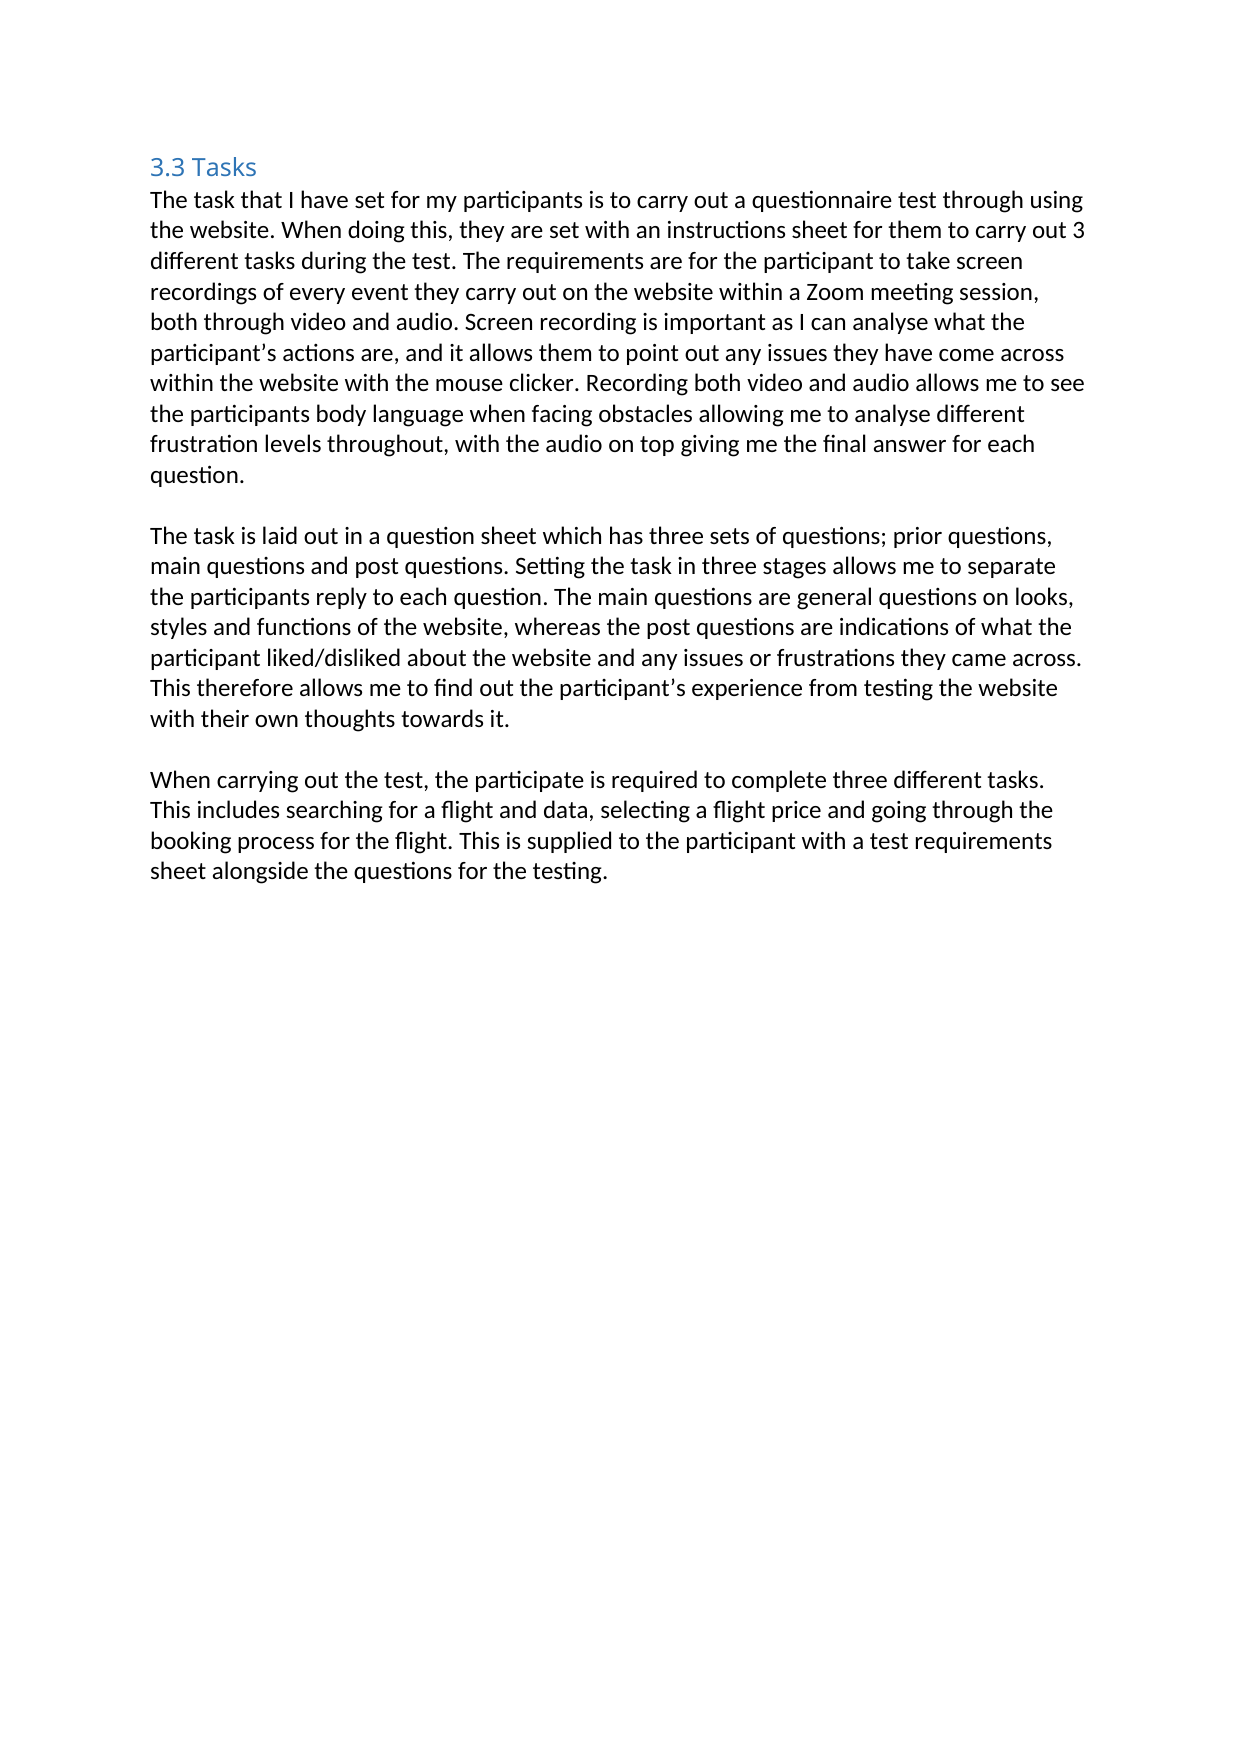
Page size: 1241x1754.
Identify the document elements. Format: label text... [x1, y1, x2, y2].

text The task is laid out in a question sheet which has three sets of questions; prior questions, main questions and post questions. Setting the task in three stages allows me to separate the participants reply to each question. The main questions are general questions on looks, styles and functions of the website, whereas the post questions are indications of what the participant liked/disliked about the website and any issues or frustrations they came across. This therefore allows me to find out the participant’s experience from testing the website with their own thoughts towards it. [150, 520, 1090, 733]
text When carrying out the test, the participate is required to complete three different tasks. This includes searching for a flight and data, selecting a flight price and going through the booking process for the flight. This is supplied to the participant with a test requirements sheet alongside the questions for the testing. [150, 764, 1090, 886]
subtitle 3.3 Tasks [150, 150, 1090, 184]
text The task that I have set for my participants is to carry out a questionnaire test through using the website. When doing this, they are set with an instructions sheet for them to carry out 3 different tasks during the test. The requirements are for the participant to take screen recordings of every event they carry out on the website within a Zoom meeting session, both through video and audio. Screen recording is important as I can analyse what the participant’s actions are, and it allows them to point out any issues they have come across within the website with the mouse clicker. Recording both video and audio allows me to see the participants body language when facing obstacles allowing me to analyse different frustration levels throughout, with the audio on top giving me the final answer for each question. [150, 184, 1090, 489]
